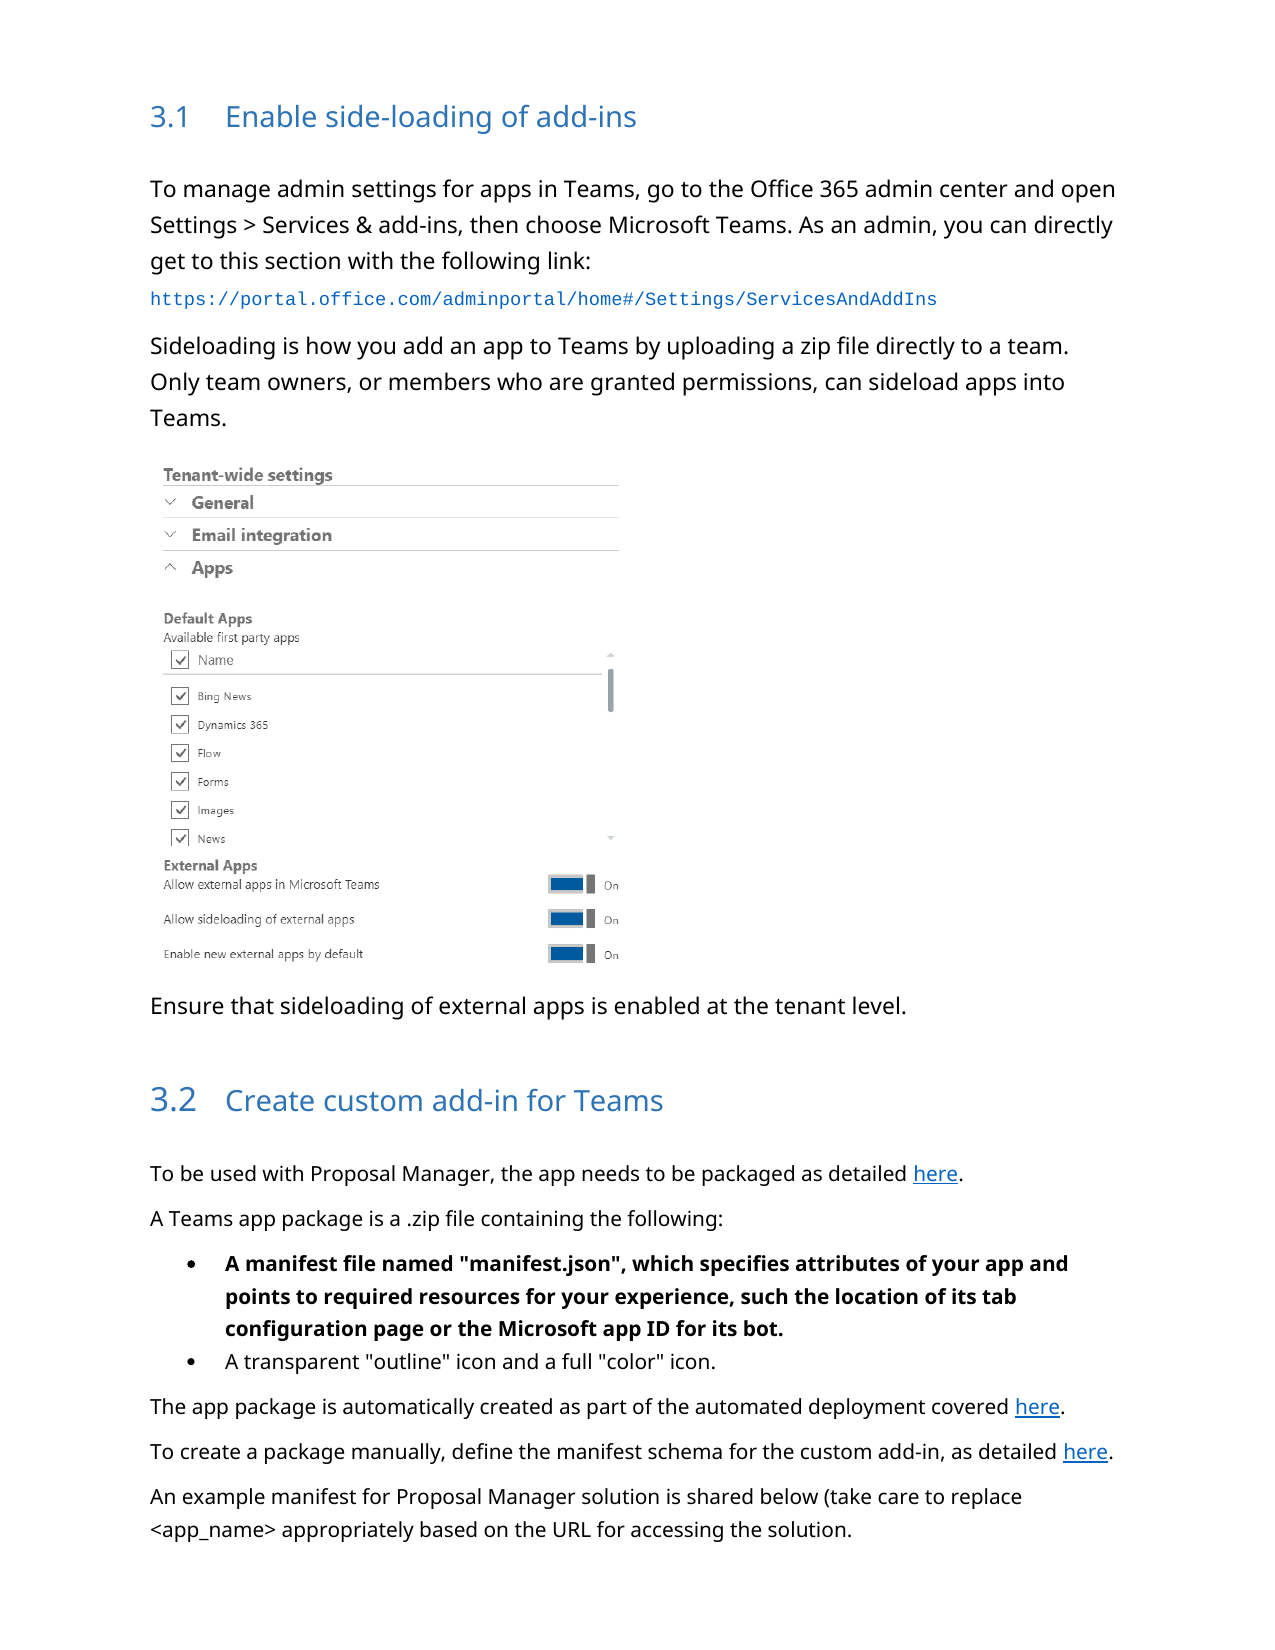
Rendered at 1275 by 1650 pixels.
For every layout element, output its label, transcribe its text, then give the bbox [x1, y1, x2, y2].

text To be used with Proposal Manager, the app needs to be packaged as detailed here. [150, 1159, 1125, 1187]
text To create a package manually, define the manifest schema for the custom add-in, as detailed here. [150, 1437, 1125, 1466]
subtitle Enable side-loading of add-ins [150, 96, 1125, 136]
text Sideloading is how you add an app to Teams by uploading a zip file directly to a team. Only team owners, or members who are granted permissions, can sideload apps into Teams. [150, 330, 1125, 433]
list A manifest file named "manifest.json", which specifies attributes of your app and points to required resources for your experience, such the location of its tab configuration page or the Microsoft app ID for its bot. [187, 1249, 1125, 1343]
text The app package is automatically created as part of the automated deployment covered here. [150, 1392, 1125, 1421]
text To manage admin settings for apps in Teams, go to the Office 365 admin center and open Settings > Services & add-ins, then choose Microsoft Teams. As an admin, you can directly get to this section with the following link: https://portal.office.com/adminportal/home#/Settings/ServicesAndAddIns [150, 173, 1125, 312]
list A transparent "outline" icon and a full "color" icon. [187, 1347, 1125, 1375]
text An example manifest for Proposal Manager solution is shared below (take care to replace <app_name> appropriately based on the URL for accessing the solution. [150, 1482, 1125, 1543]
text Ensure that sideloading of external apps is enabled at the tenant level. [150, 990, 1125, 1021]
text A Teams app package is a .zip file containing the following: [150, 1204, 1125, 1232]
subtitle Create custom add-in for Teams [150, 1076, 1125, 1121]
picture [150, 450, 632, 973]
